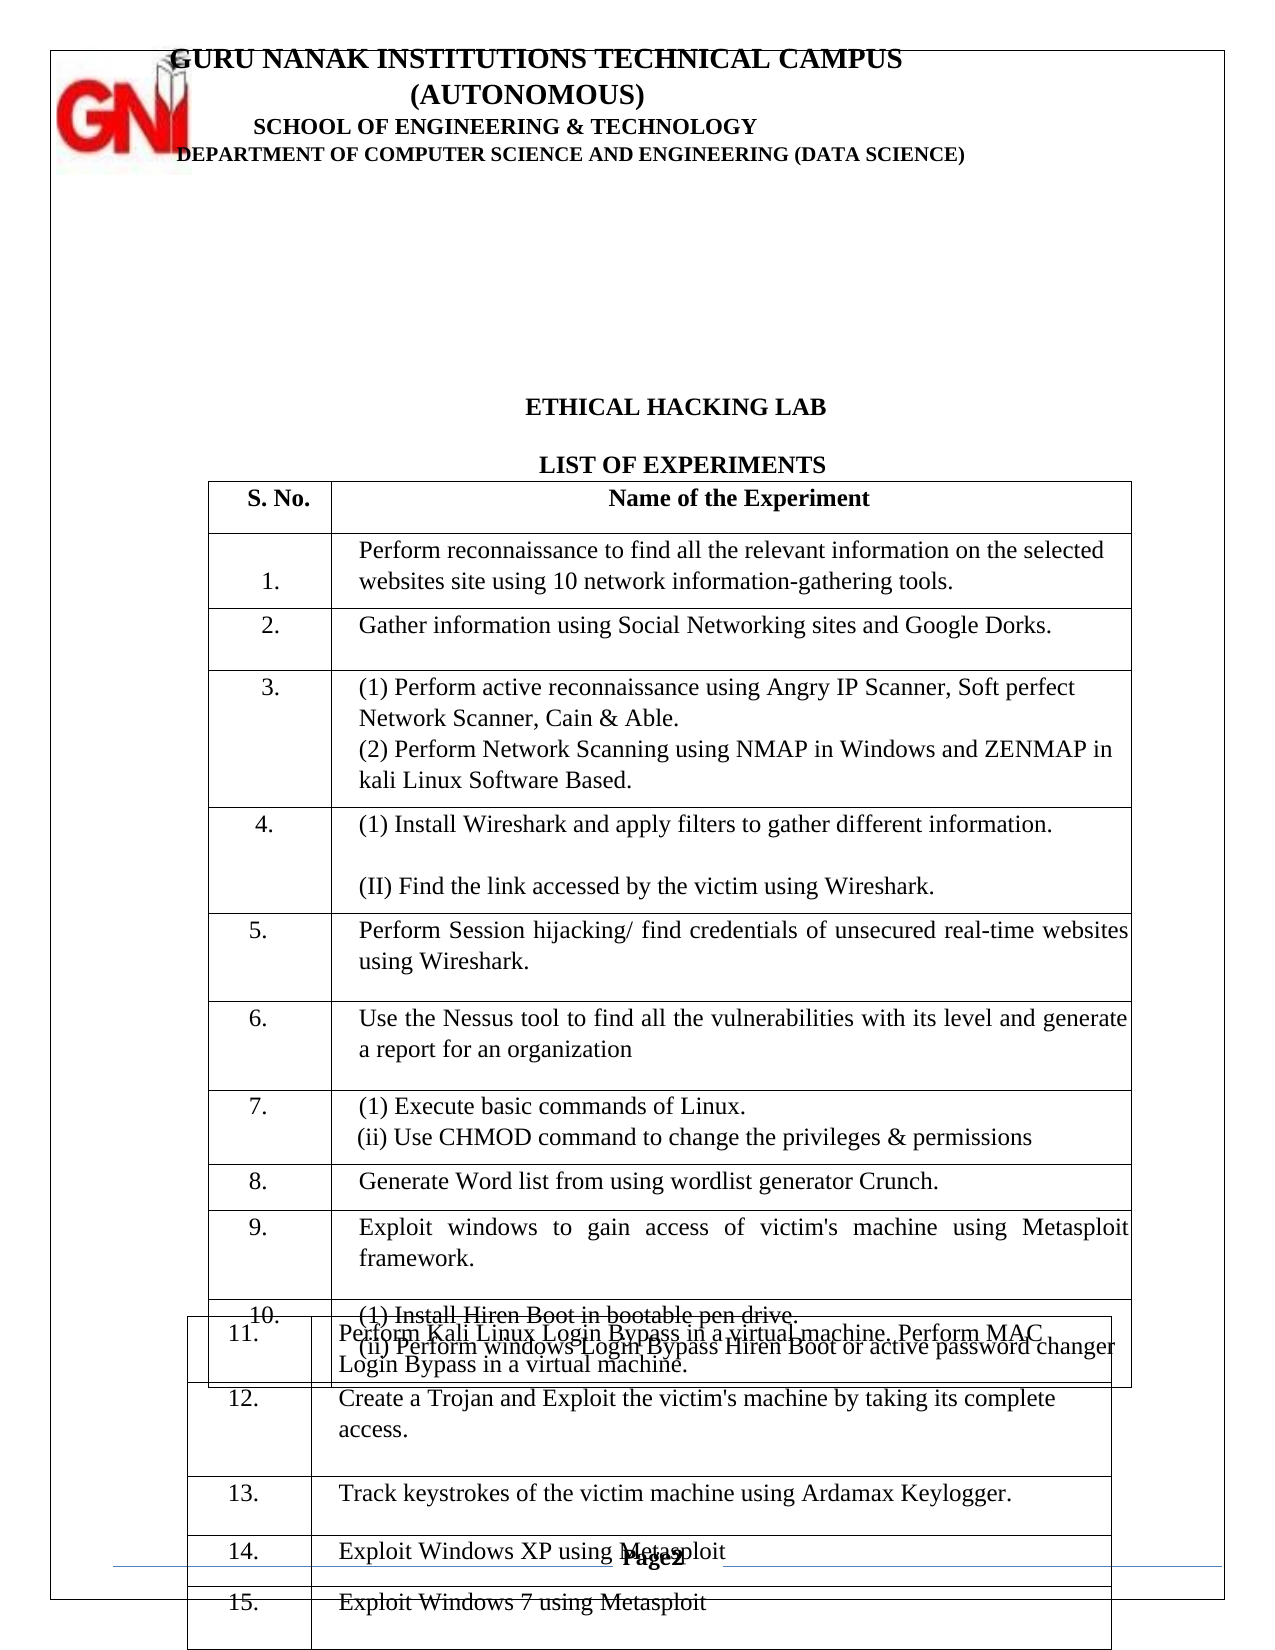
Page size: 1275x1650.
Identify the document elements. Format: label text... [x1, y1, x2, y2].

table_cell 14. [188, 1536, 311, 1586]
table_cell 6. [209, 1002, 331, 1089]
table_cell Generate Word list from using wordlist generator Crunch. [332, 1165, 1131, 1210]
table_cell (1) Perform active reconnaissance using Angry IP Scanner, Soft perfect Network Scanner, Cain & Able. (2) Perform Network Scanning using NMAP in Windows and ZENMAP in kali Linux Software Based. [332, 671, 1131, 807]
table_cell 2. [209, 609, 331, 670]
table_cell (1) Install Hiren Boot in bootable pen drive. (ii) Perform windows Login Bypass Hiren Boot or active password changer [332, 1300, 1131, 1387]
table_cell 15. [188, 1587, 311, 1649]
table_cell Gather information using Social Networking sites and Google Dorks. [332, 609, 1131, 670]
table_cell Use the Nessus tool to find all the vulnerabilities with its level and generate a report for an organization [332, 1002, 1131, 1089]
table_cell 9. [209, 1211, 331, 1298]
table_cell Exploit Windows XP using Metasploit [312, 1536, 1111, 1586]
table_cell 8. [209, 1165, 331, 1210]
table_header Perform Kali Linux Login Bypass in a virtual machine. Perform MAC Login Bypass in a virtual machine. [312, 1317, 1111, 1382]
table_cell Create a Trojan and Exploit the victim's machine by taking its complete access. [312, 1383, 1111, 1476]
table_cell 12. [188, 1383, 311, 1476]
table_cell 5. [209, 914, 331, 1001]
table_cell Track keystrokes of the victim machine using Ardamax Keylogger. [312, 1477, 1111, 1535]
table_cell 13. [188, 1477, 311, 1535]
table_cell Exploit Windows 7 using Metasploit [312, 1587, 1111, 1649]
picture [56, 51, 193, 175]
table_cell 1. [209, 534, 331, 608]
picture [56, 45, 193, 50]
text LIST OF EXPERIMENTS [87, 450, 826, 478]
table_cell (1) Execute basic commands of Linux. (ii) Use CHMOD command to change the privileges & permissions [332, 1091, 1131, 1164]
table_header S. No. [209, 482, 331, 533]
table_cell Exploit windows to gain access of victim's machine using Metasploit framework. [332, 1211, 1131, 1298]
table_cell (1) Install Wireshark and apply filters to gather different information. (II) Find the link accessed by the victim using Wireshark. [332, 808, 1131, 913]
table_cell 3. [209, 671, 331, 807]
text ETHICAL HACKING LAB [87, 392, 826, 421]
table_cell 7. [209, 1091, 331, 1164]
table_cell Perform Session hijacking/ find credentials of unsecured real-time websites using Wireshark. [332, 914, 1131, 1001]
table_header Name of the Experiment [332, 482, 1131, 533]
table_cell 4. [209, 808, 331, 913]
table_cell Perform reconnaissance to find all the relevant information on the selected websites site using 10 network information-gathering tools. [332, 534, 1131, 608]
table_header 11. [188, 1317, 311, 1382]
table_cell 10. [209, 1300, 331, 1316]
